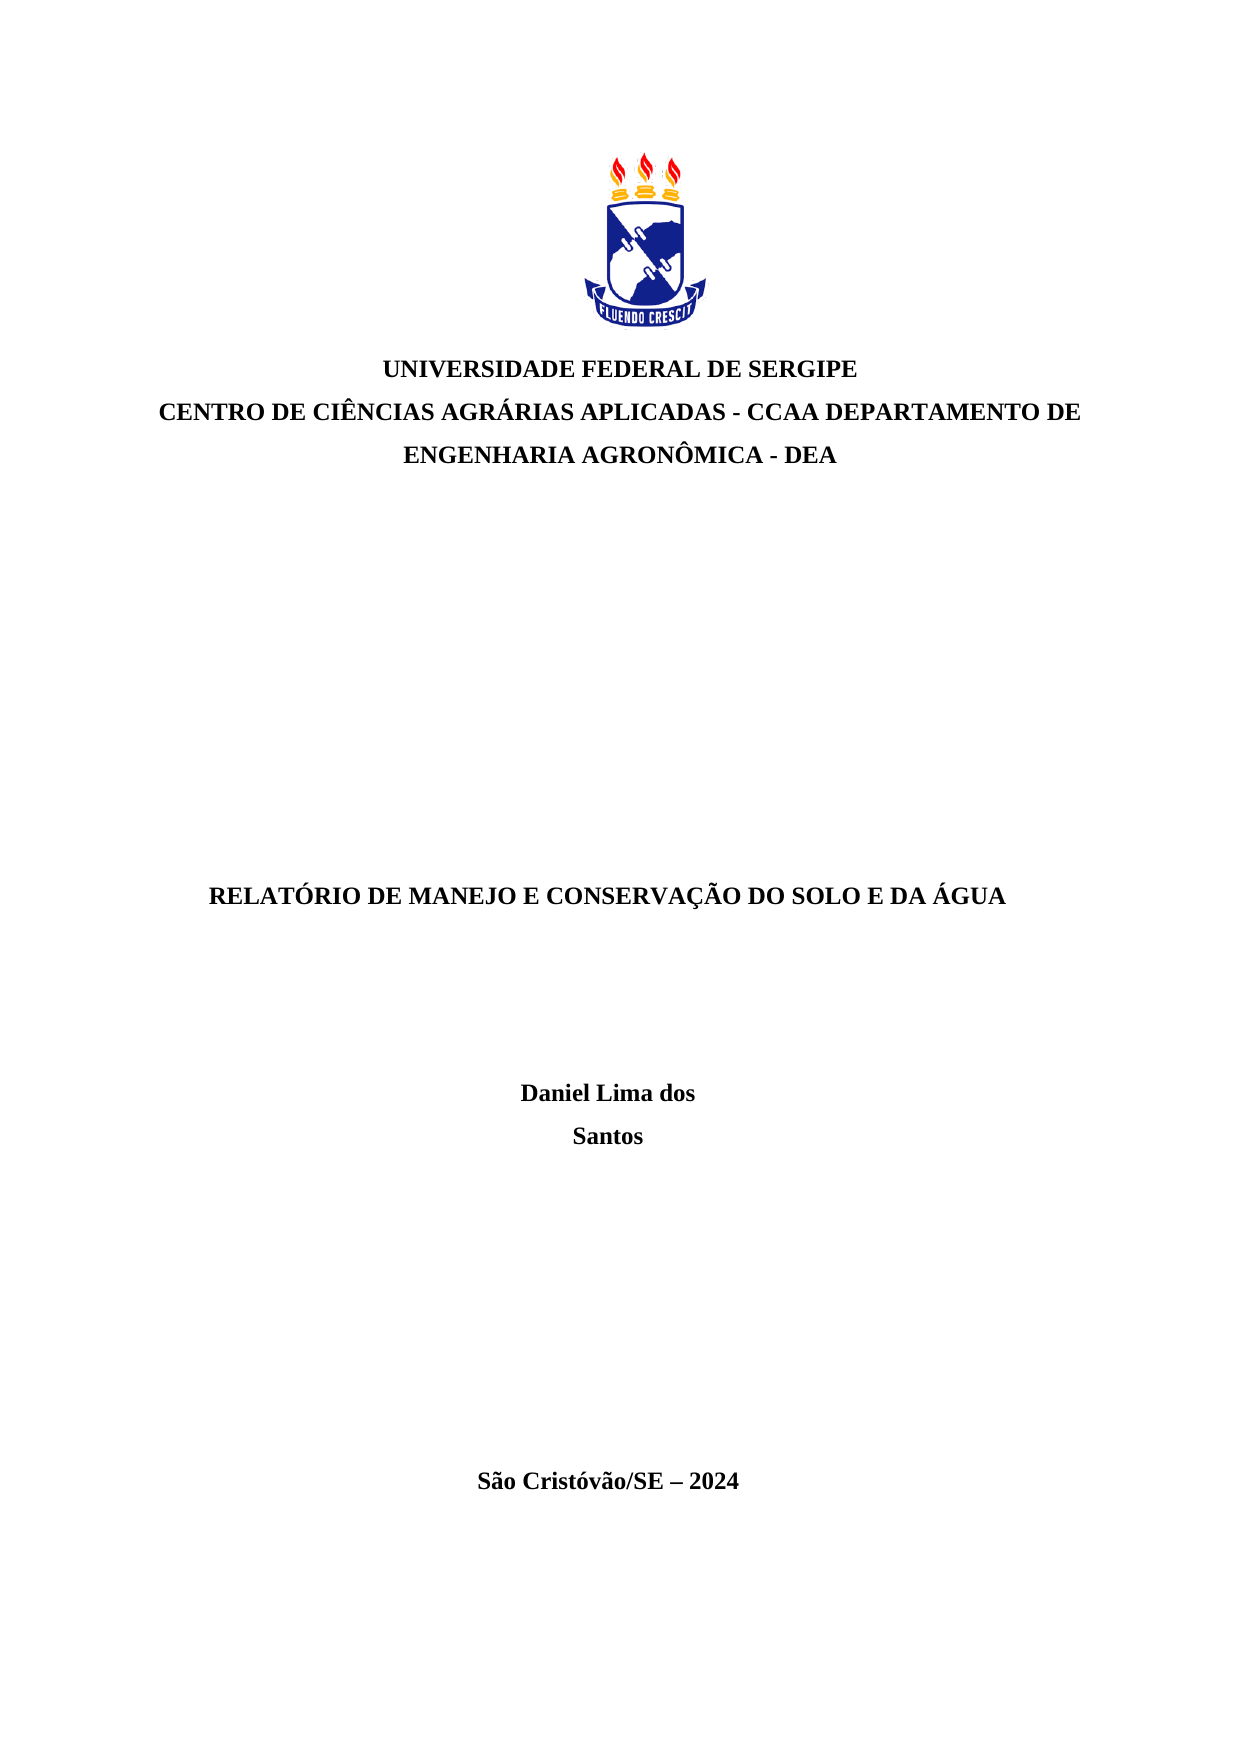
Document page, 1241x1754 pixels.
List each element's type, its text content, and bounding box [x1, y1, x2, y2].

picture [581, 150, 709, 330]
text UNIVERSIDADE FEDERAL DE SERGIPE [150, 354, 1090, 383]
text CENTRO DE CIÊNCIAS AGRÁRIAS APLICADAS - CCAA DEPARTAMENTO DE ENGENHARIA AGRONÔMICA - DEA [150, 397, 1090, 469]
text São Cristóvão/SE – 2024 [185, 1466, 1031, 1495]
text Daniel Lima dos Santos [494, 1078, 722, 1150]
text RELATÓRIO DE MANEJO E CONSERVAÇÃO DO SOLO E DA ÁGUA [185, 881, 1030, 910]
